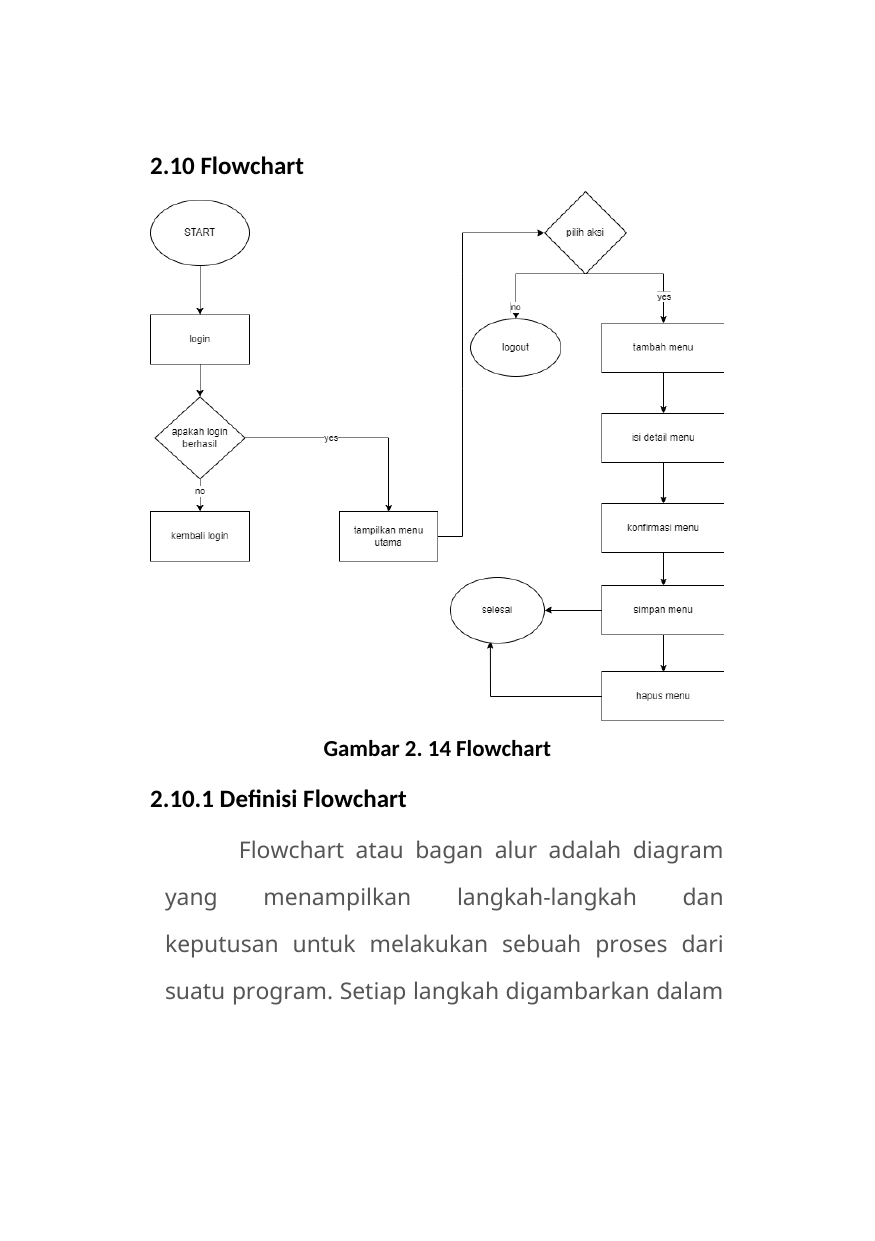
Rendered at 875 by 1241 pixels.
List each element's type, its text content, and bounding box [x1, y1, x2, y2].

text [165, 834, 724, 1006]
picture [150, 191, 724, 721]
subtitle 2.10 Flowchart [150, 150, 724, 181]
text 2.10.1 Definisi Flowchart [150, 783, 724, 814]
text Gambar 2. 14 Flowchart [150, 734, 724, 762]
